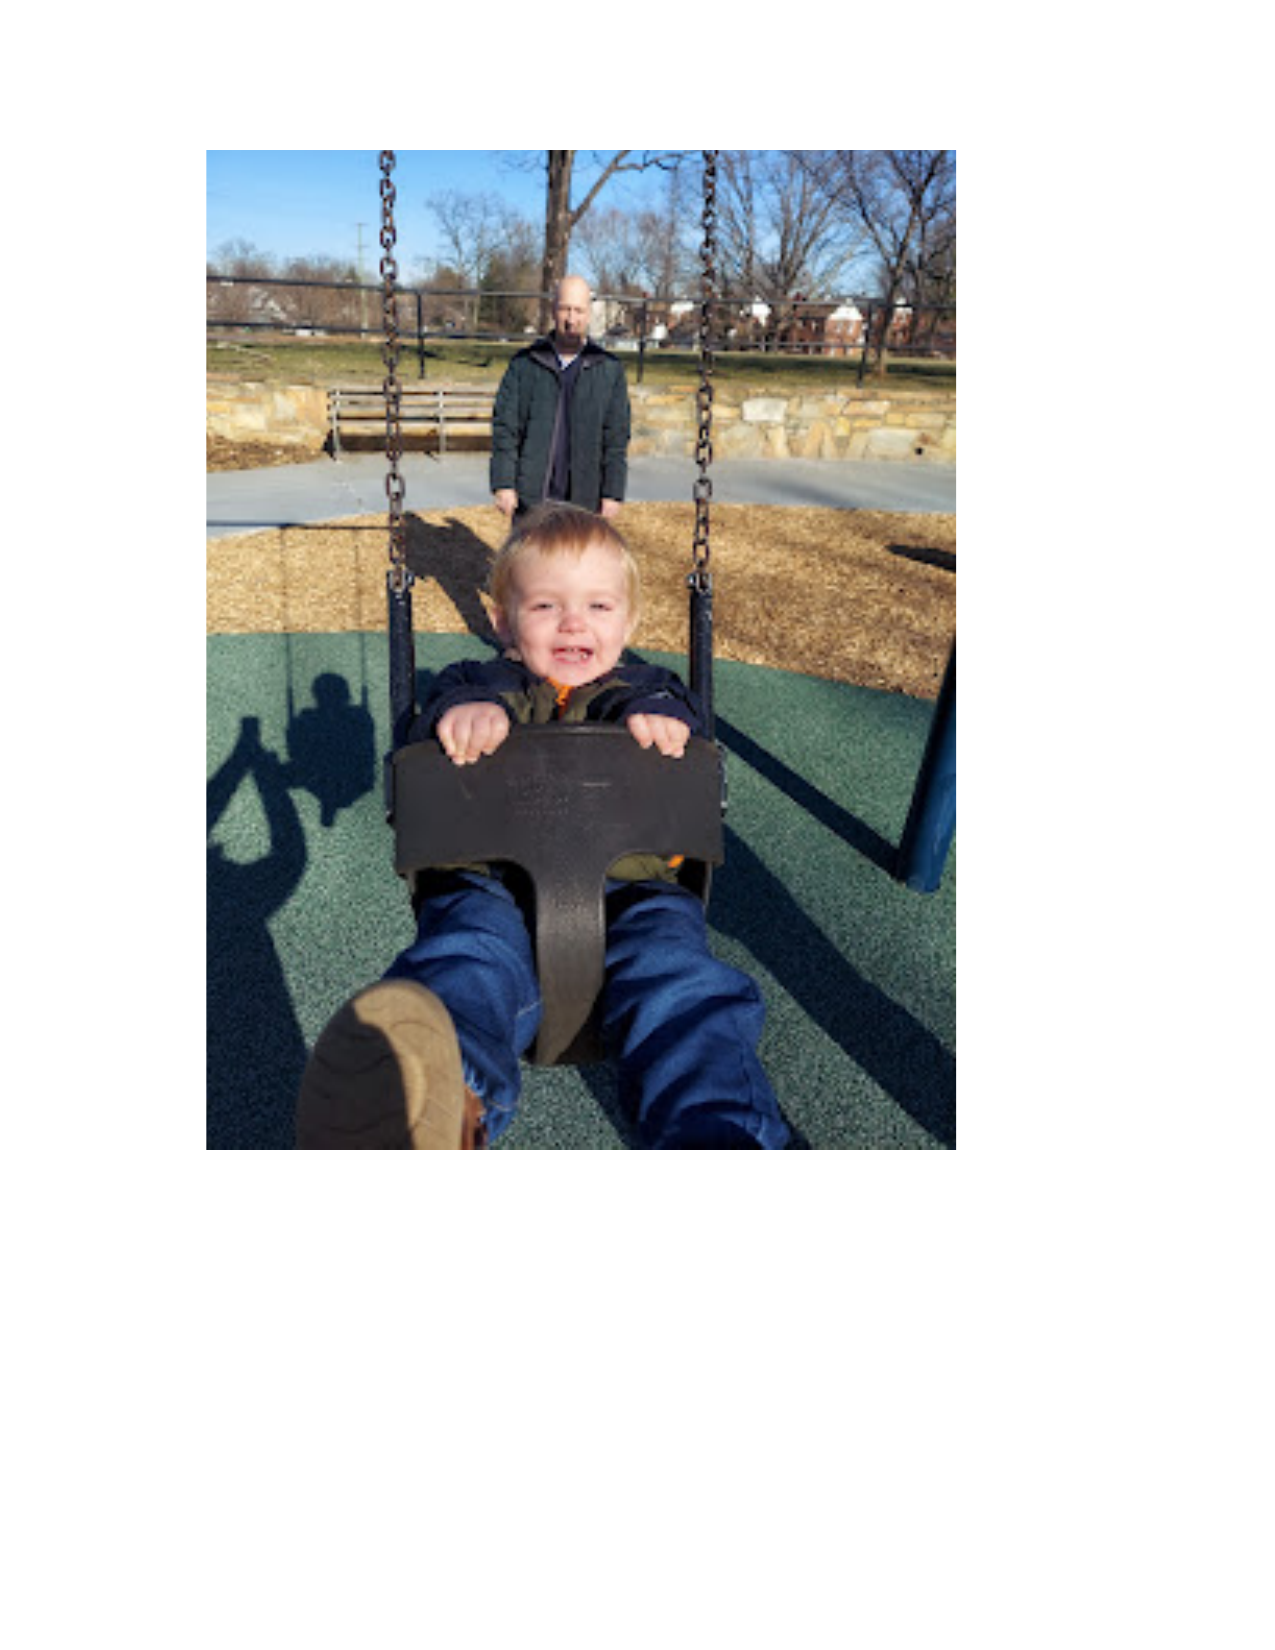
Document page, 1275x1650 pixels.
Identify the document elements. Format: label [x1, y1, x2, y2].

picture [206, 150, 957, 1150]
